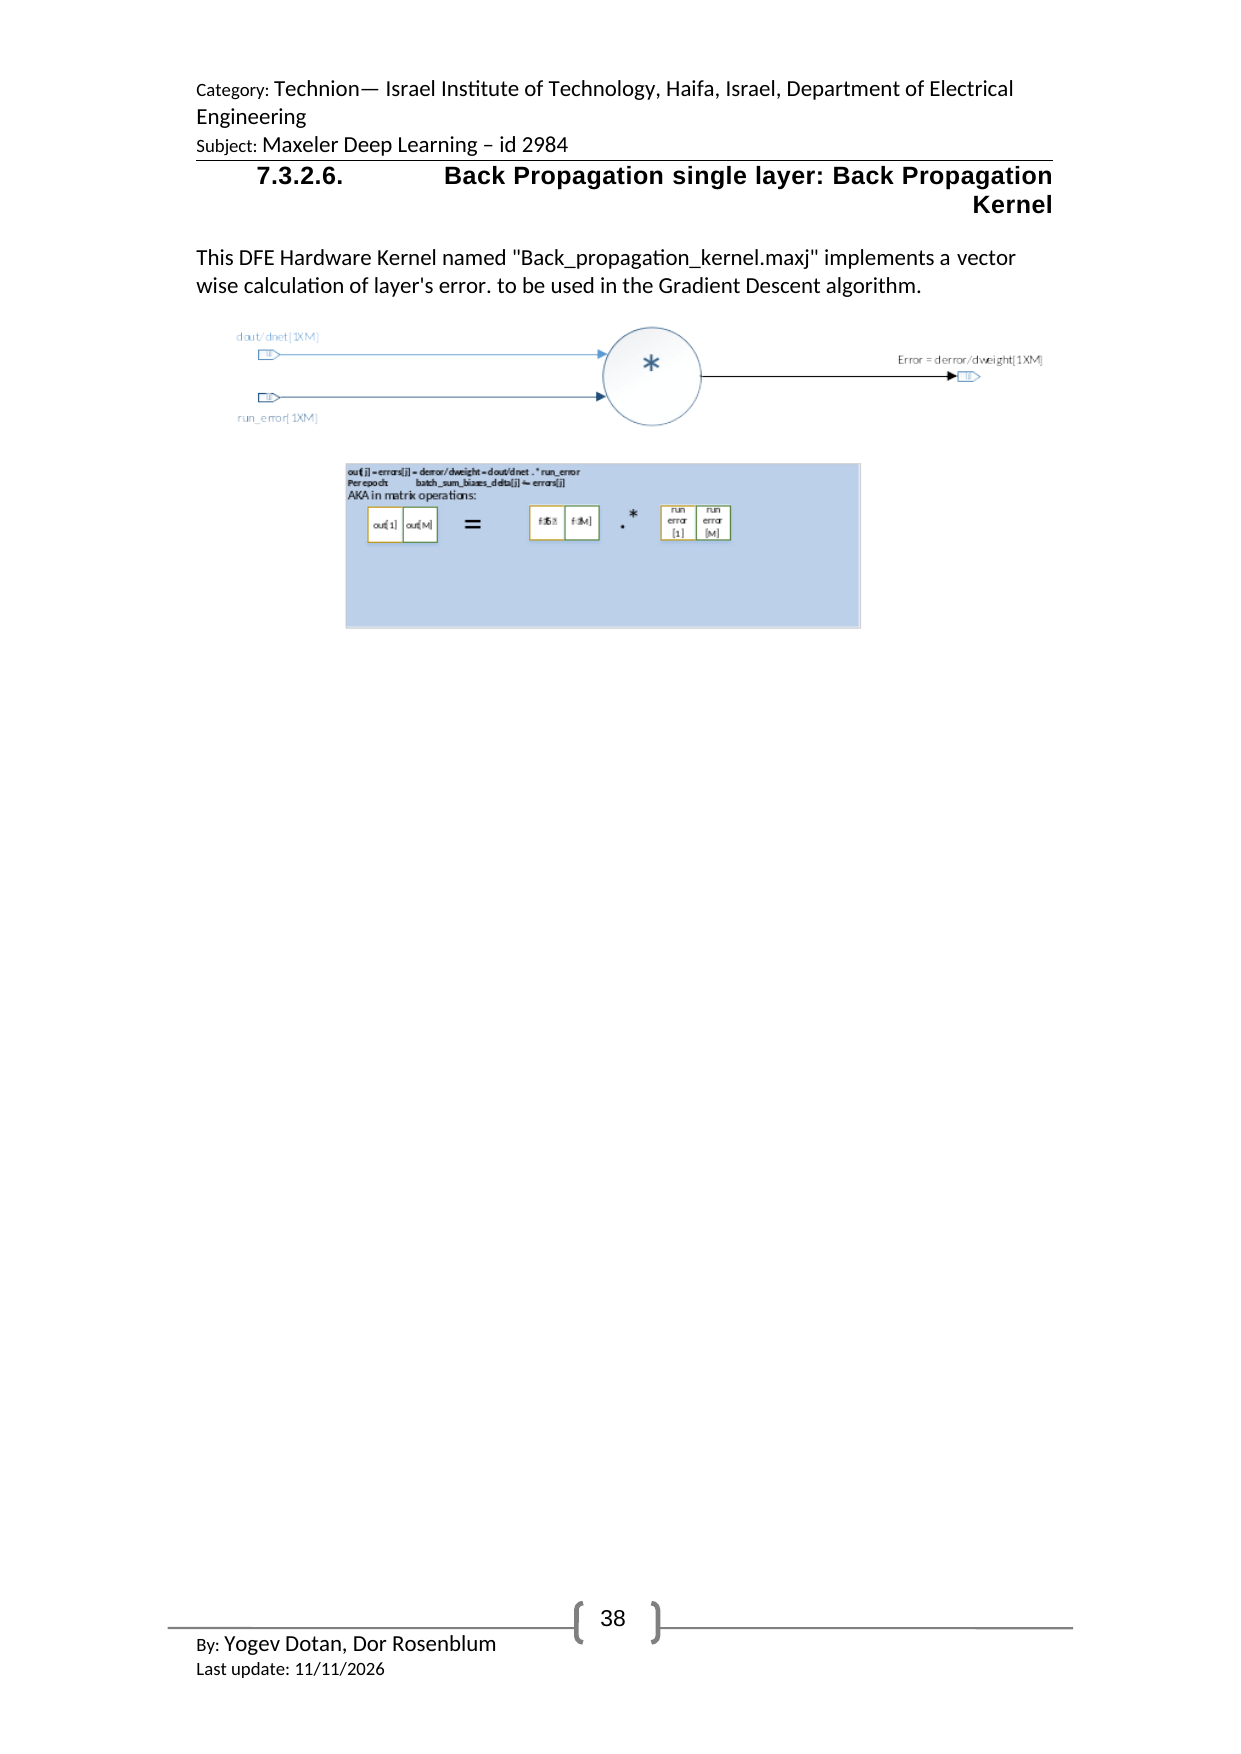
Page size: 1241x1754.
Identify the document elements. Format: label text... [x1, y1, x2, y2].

text This DFE Hardware Kernel named "Back_propagation_kernel.maxj" implements a vector wise calculation of layer's error. to be used in the Gradient Descent algorithm. [196, 243, 1053, 299]
subtitle Back Propagation single layer: Back Propagation Kernel [232, 161, 1053, 218]
